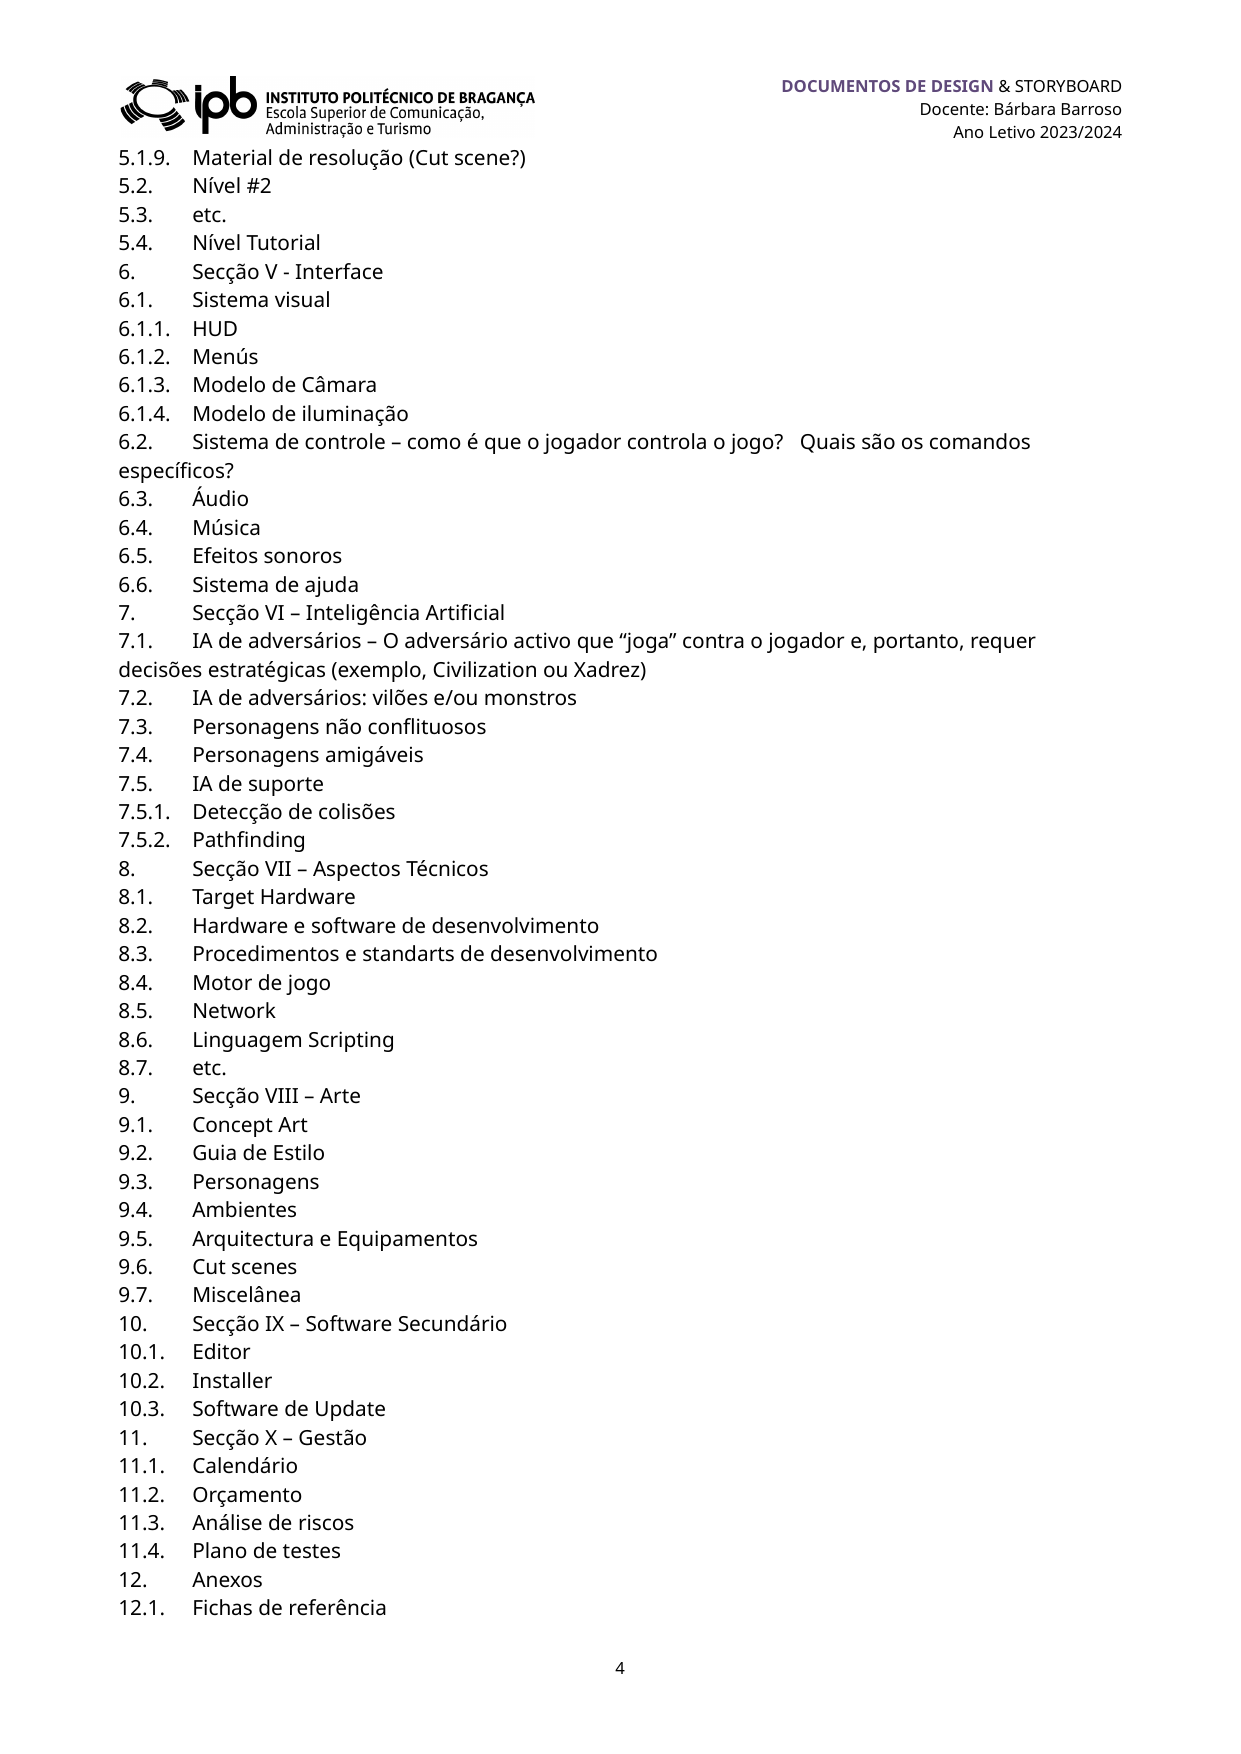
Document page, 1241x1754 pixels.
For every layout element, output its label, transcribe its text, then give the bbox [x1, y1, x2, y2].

list Sistema de controle – como é que o jogador controla o jogo? Quais são os comandos específicos? [118, 427, 1122, 484]
list Nível Tutorial [118, 228, 1122, 257]
list Sistema de ajuda [118, 570, 1122, 598]
list Hardware e software de desenvolvimento [118, 911, 1122, 939]
list Secção V - Interface [118, 257, 1122, 285]
list Material de resolução (Cut scene?) [118, 143, 1122, 172]
list Personagens [118, 1167, 1122, 1195]
list Plano de testes [118, 1537, 1122, 1565]
list IA de adversários: vilões e/ou monstros [118, 683, 1122, 712]
list Anexos [118, 1565, 1122, 1593]
list Análise de riscos [118, 1508, 1122, 1537]
list Installer [118, 1366, 1122, 1394]
list IA de suporte [118, 769, 1122, 797]
list Modelo de Câmara [118, 371, 1122, 399]
list Secção VI – Inteligência Artificial [118, 598, 1122, 627]
list Ambientes [118, 1195, 1122, 1224]
list Target Hardware [118, 882, 1122, 911]
list etc. [118, 200, 1122, 228]
list Pathfinding [118, 826, 1122, 854]
list Personagens amigáveis [118, 740, 1122, 769]
list HUD [118, 314, 1122, 342]
list Orçamento [118, 1480, 1122, 1508]
list Menús [118, 342, 1122, 371]
list Miscelânea [118, 1281, 1122, 1309]
list Nível #2 [118, 172, 1122, 200]
list Arquitectura e Equipamentos [118, 1224, 1122, 1252]
list Software de Update [118, 1394, 1122, 1423]
picture [120, 76, 535, 138]
list etc. [118, 1053, 1122, 1082]
list Secção IX – Software Secundário [118, 1309, 1122, 1337]
list Secção VII – Aspectos Técnicos [118, 854, 1122, 882]
list Cut scenes [118, 1252, 1122, 1281]
list Sistema visual [118, 285, 1122, 314]
list Guia de Estilo [118, 1138, 1122, 1167]
list Música [118, 513, 1122, 541]
list Secção X – Gestão [118, 1423, 1122, 1451]
list Concept Art [118, 1110, 1122, 1138]
list Motor de jogo [118, 968, 1122, 996]
list Secção VIII – Arte [118, 1082, 1122, 1110]
list Personagens não conflituosos [118, 712, 1122, 740]
list Procedimentos e standarts de desenvolvimento [118, 939, 1122, 968]
list Network [118, 996, 1122, 1025]
list Detecção de colisões [118, 797, 1122, 826]
list Linguagem Scripting [118, 1025, 1122, 1053]
list IA de adversários – O adversário activo que “joga” contra o jogador e, portanto, requer decisões estratégicas (exemplo, Civilization ou Xadrez) [118, 627, 1122, 683]
list Editor [118, 1337, 1122, 1366]
list Áudio [118, 484, 1122, 513]
list Modelo de iluminação [118, 399, 1122, 427]
list Calendário [118, 1451, 1122, 1480]
list Efeitos sonoros [118, 541, 1122, 570]
list Fichas de referência [118, 1593, 1122, 1622]
